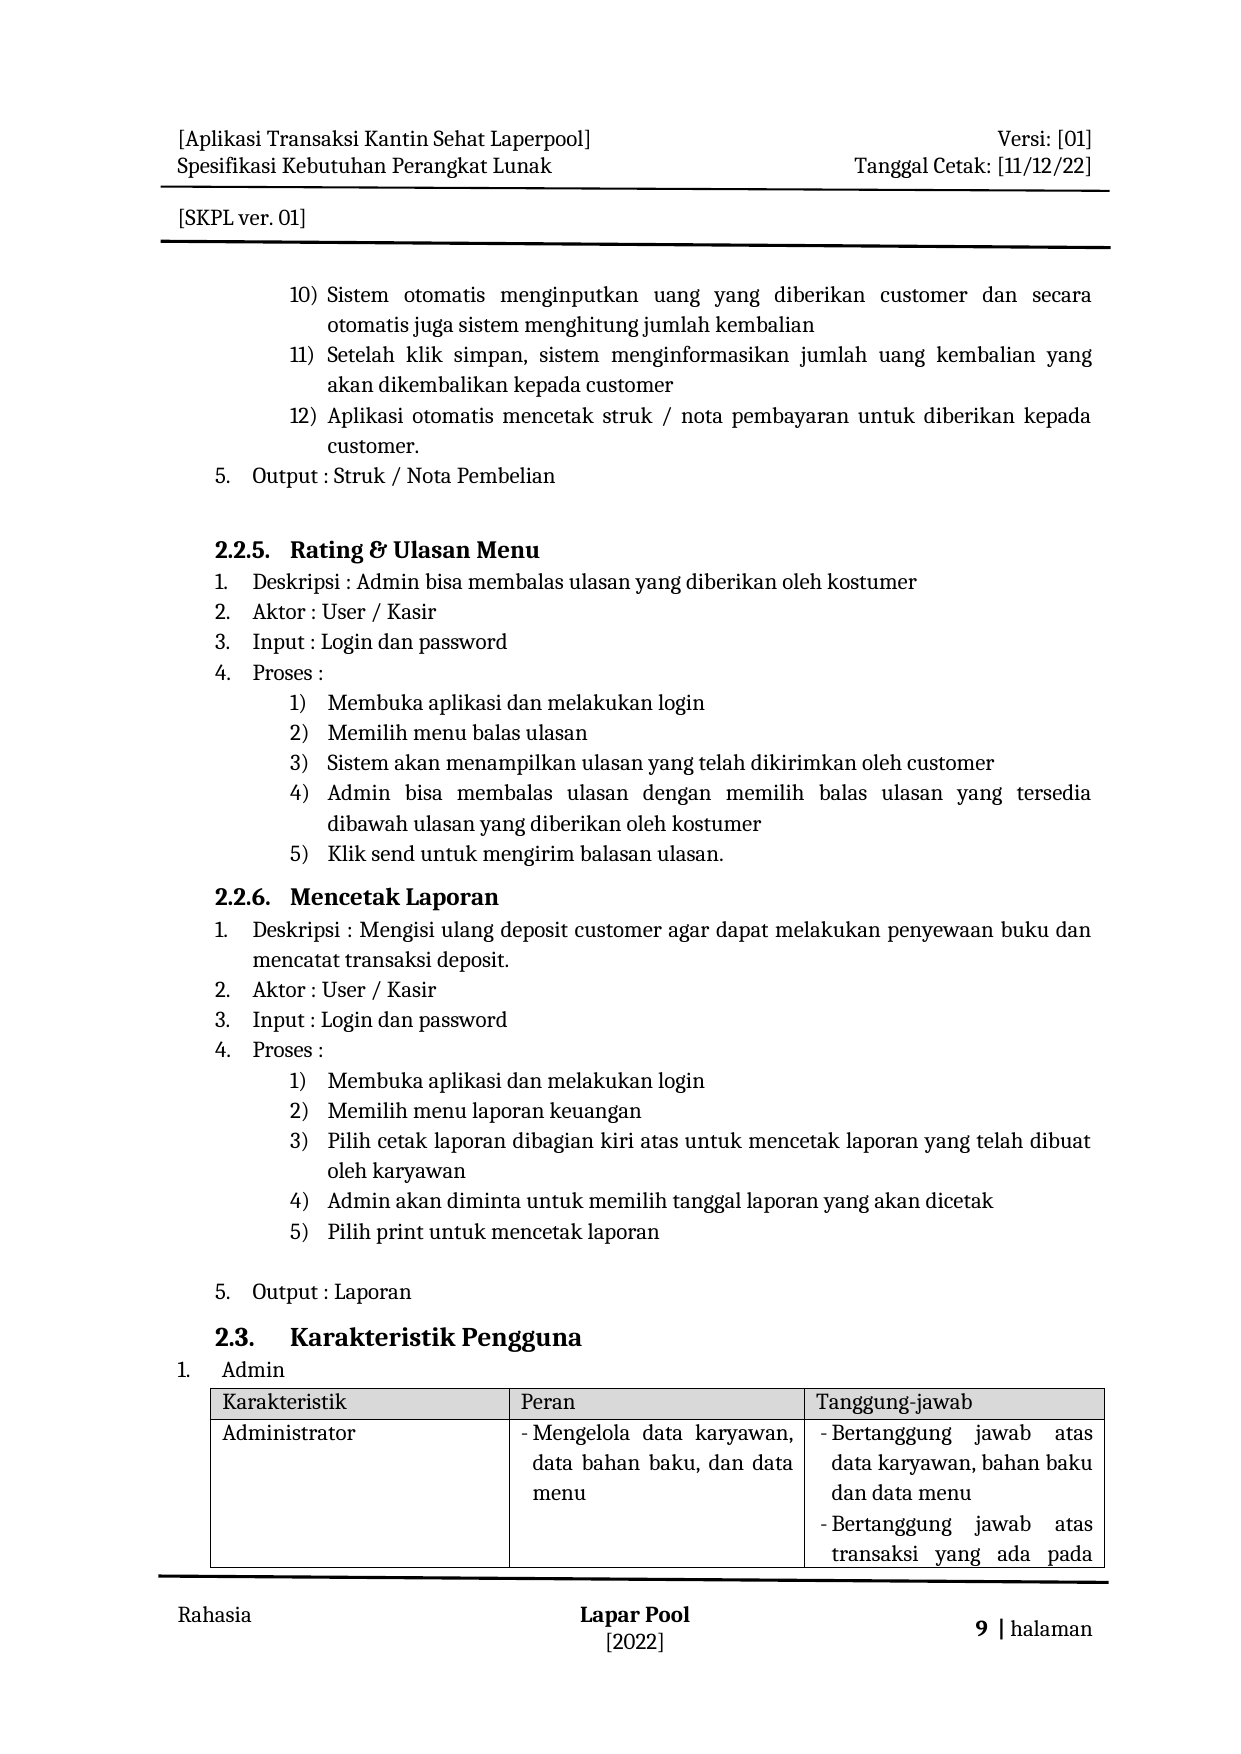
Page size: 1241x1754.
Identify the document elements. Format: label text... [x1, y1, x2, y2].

list Aktor : User / Kasir [215, 599, 1092, 625]
subtitle Rating & Ulasan Menu [215, 536, 1092, 564]
list Output : Struk / Nota Pembelian [215, 463, 1092, 489]
list Pilih cetak laporan dibagian kiri atas untuk mencetak laporan yang telah dibuat oleh karyawan [290, 1128, 1092, 1184]
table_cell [510, 1420, 804, 1567]
list Setelah klik simpan, sistem menginformasikan jumlah uang kembalian yang akan dikembalikan kepada customer [290, 342, 1092, 398]
table_header Peran [510, 1389, 804, 1419]
list Pilih print untuk mencetak laporan [290, 1218, 1092, 1245]
list Deskripsi : Mengisi ulang deposit customer agar dapat melakukan penyewaan buku dan mencatat transaksi deposit. [215, 916, 1092, 973]
list Input : Login dan password [215, 629, 1092, 656]
list Admin bisa membalas ulasan dengan memilih balas ulasan yang tersedia dibawah ulasan yang diberikan oleh kostumer [290, 780, 1092, 837]
list Memilih menu balas ulasan [290, 720, 1092, 746]
table_cell Administrator [211, 1420, 509, 1567]
table_header Tanggung-jawab [805, 1389, 1104, 1419]
list Output : Laporan [215, 1279, 1092, 1305]
subtitle Karakteristik Pengguna [215, 1322, 1092, 1353]
list Memilih menu laporan keuangan [290, 1098, 1092, 1124]
list Sistem otomatis menginputkan uang yang diberikan customer dan secara otomatis juga sistem menghitung jumlah kembalian [290, 282, 1092, 338]
list Deskripsi : Admin bisa membalas ulasan yang diberikan oleh kostumer [215, 569, 1092, 595]
list Proses : [215, 659, 1092, 686]
subtitle Mencetak Laporan [215, 883, 1092, 912]
table_header Karakteristik [211, 1389, 509, 1419]
list Admin akan diminta untuk memilih tanggal laporan yang akan dicetak [290, 1188, 1092, 1214]
list Admin [177, 1357, 1092, 1384]
list Klik send untuk mengirim balasan ulasan. [290, 841, 1092, 867]
list Proses : [215, 1037, 1092, 1063]
list Input : Login dan password [215, 1007, 1092, 1033]
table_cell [805, 1420, 1104, 1567]
list Membuka aplikasi dan melakukan login [290, 689, 1092, 716]
list Aplikasi otomatis mencetak struk / nota pembayaran untuk diberikan kepada customer. [290, 402, 1092, 459]
list Membuka aplikasi dan melakukan login [290, 1067, 1092, 1094]
list Aktor : User / Kasir [215, 977, 1092, 1003]
list Sistem akan menampilkan ulasan yang telah dikirimkan oleh customer [290, 750, 1092, 776]
